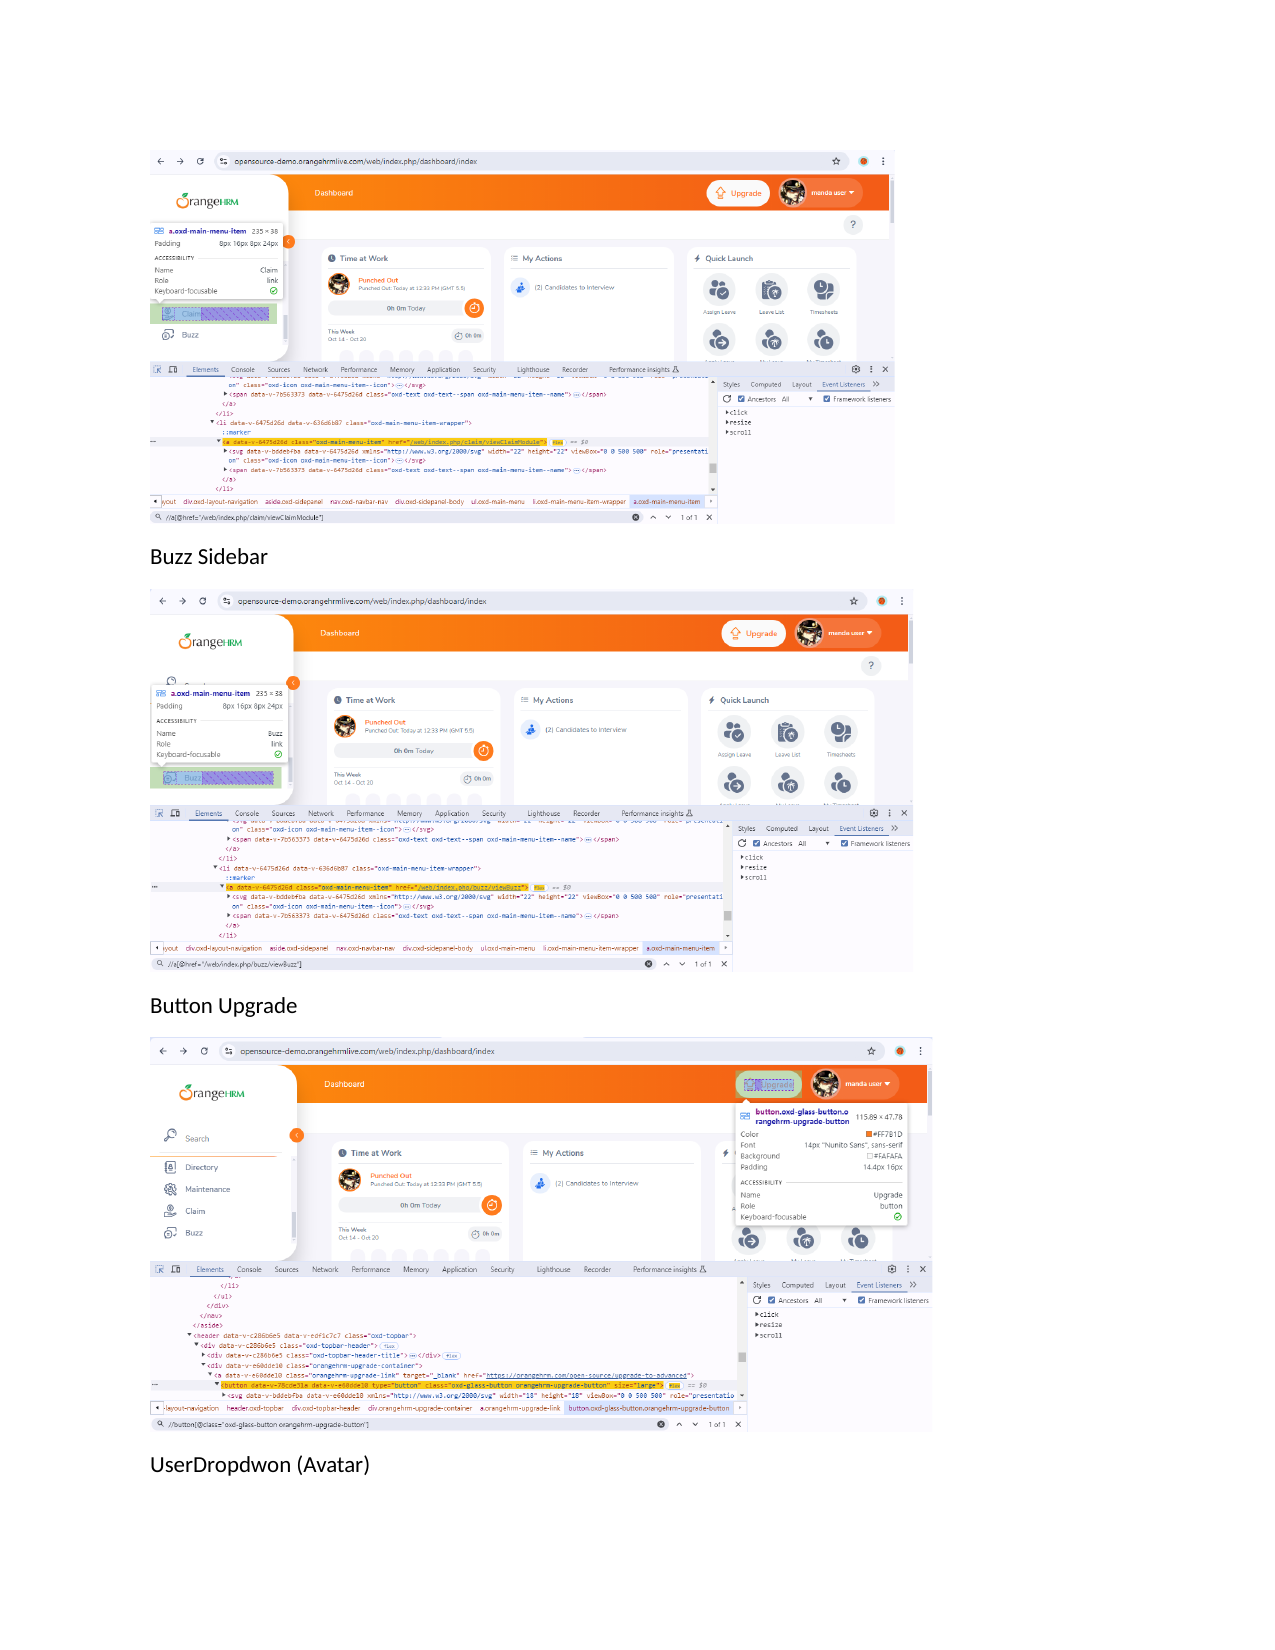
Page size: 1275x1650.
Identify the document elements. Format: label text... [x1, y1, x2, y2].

text UserDropdwon (Avatar) [150, 1450, 1125, 1478]
text Buzz Sidebar [150, 542, 1125, 571]
picture [150, 150, 895, 524]
picture [150, 589, 914, 972]
text Button Upgrade [150, 991, 1125, 1019]
picture [150, 1037, 933, 1432]
